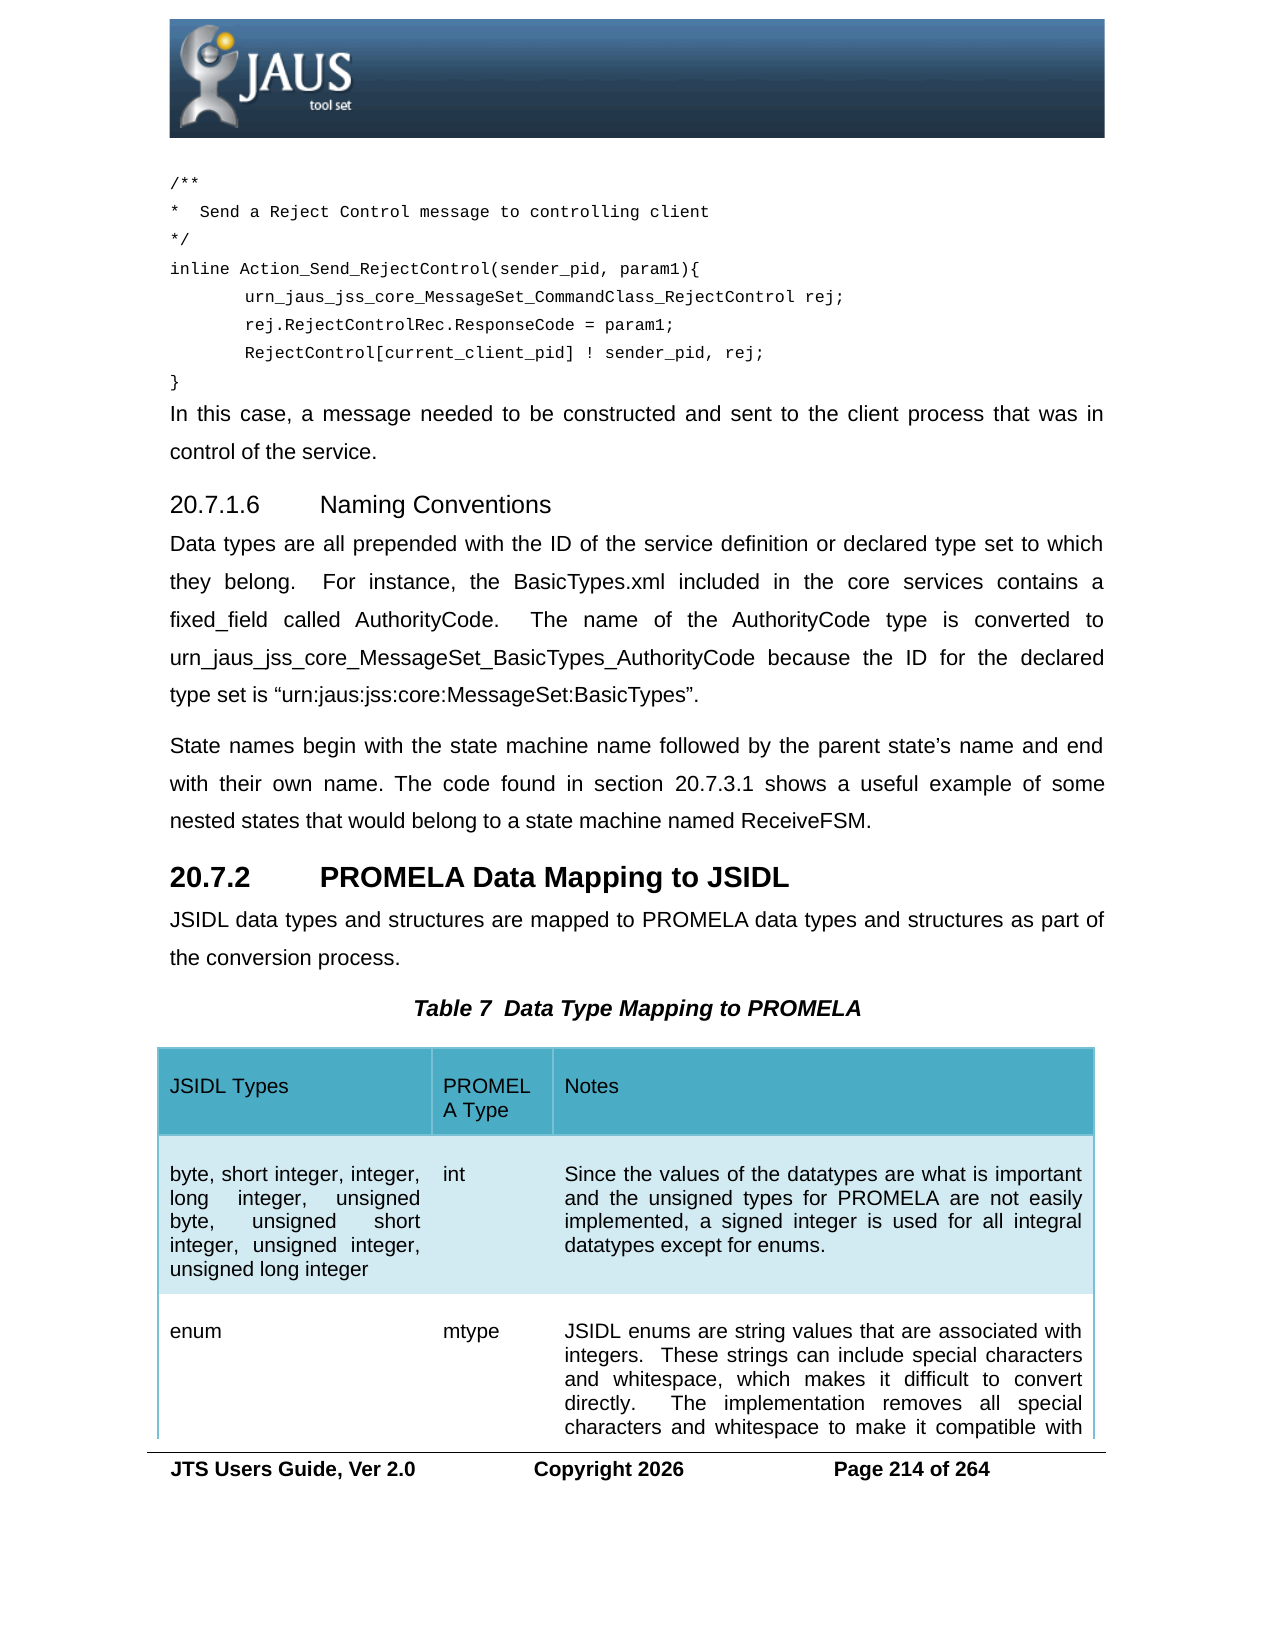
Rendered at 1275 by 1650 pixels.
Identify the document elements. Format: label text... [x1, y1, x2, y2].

picture [169, 19, 1105, 138]
text RejectControl[current_client_pid] ! sender_pid, rej; [169, 345, 1106, 364]
text } [169, 373, 1106, 392]
subtitle Naming Conventions [169, 489, 1106, 519]
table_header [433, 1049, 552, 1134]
text In this case, a message needed to be constructed and sent to the client process that was in control of the service. [169, 401, 1106, 464]
text JSIDL data types and structures are mapped to PROMELA data types and structures as part of the conversion process. [169, 907, 1106, 969]
text Data types are all prepended with the ID of the service definition or declared type set to which they belong. For instance, the BasicTypes.xml included in the core services contains a fixed_field called AuthorityCode. The name of the AuthorityCode type is converted to urn_jaus_jss_core_MessageSet_BasicTypes_AuthorityCode because the ID for the declared type set is “urn:jaus:jss:core:MessageSet:BasicTypes”. [169, 531, 1106, 708]
text */ [169, 232, 1106, 251]
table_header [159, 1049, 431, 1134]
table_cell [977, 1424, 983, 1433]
subtitle PROMELA Data Mapping to JSIDL [169, 859, 1106, 894]
text /** [169, 176, 1106, 194]
text rej.RejectControlRec.ResponseCode = param1; [169, 317, 1106, 336]
text inline Action_Send_RejectControl(sender_pid, param1){ [169, 260, 1106, 279]
text * Send a Reject Control message to controlling client [169, 204, 1106, 223]
text Table 7 Data Type Mapping to PROMELA [169, 995, 1106, 1022]
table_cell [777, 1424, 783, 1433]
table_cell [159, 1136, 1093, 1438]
text State names begin with the state machine name followed by the parent state’s name and end with their own name. The code found in section 20.7.3.1 shows a useful example of some nested states that would belong to a state machine named ReceiveFSM. [169, 733, 1106, 833]
text urn_jaus_jss_core_MessageSet_CommandClass_RejectControl rej; [169, 288, 1106, 307]
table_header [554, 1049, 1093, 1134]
